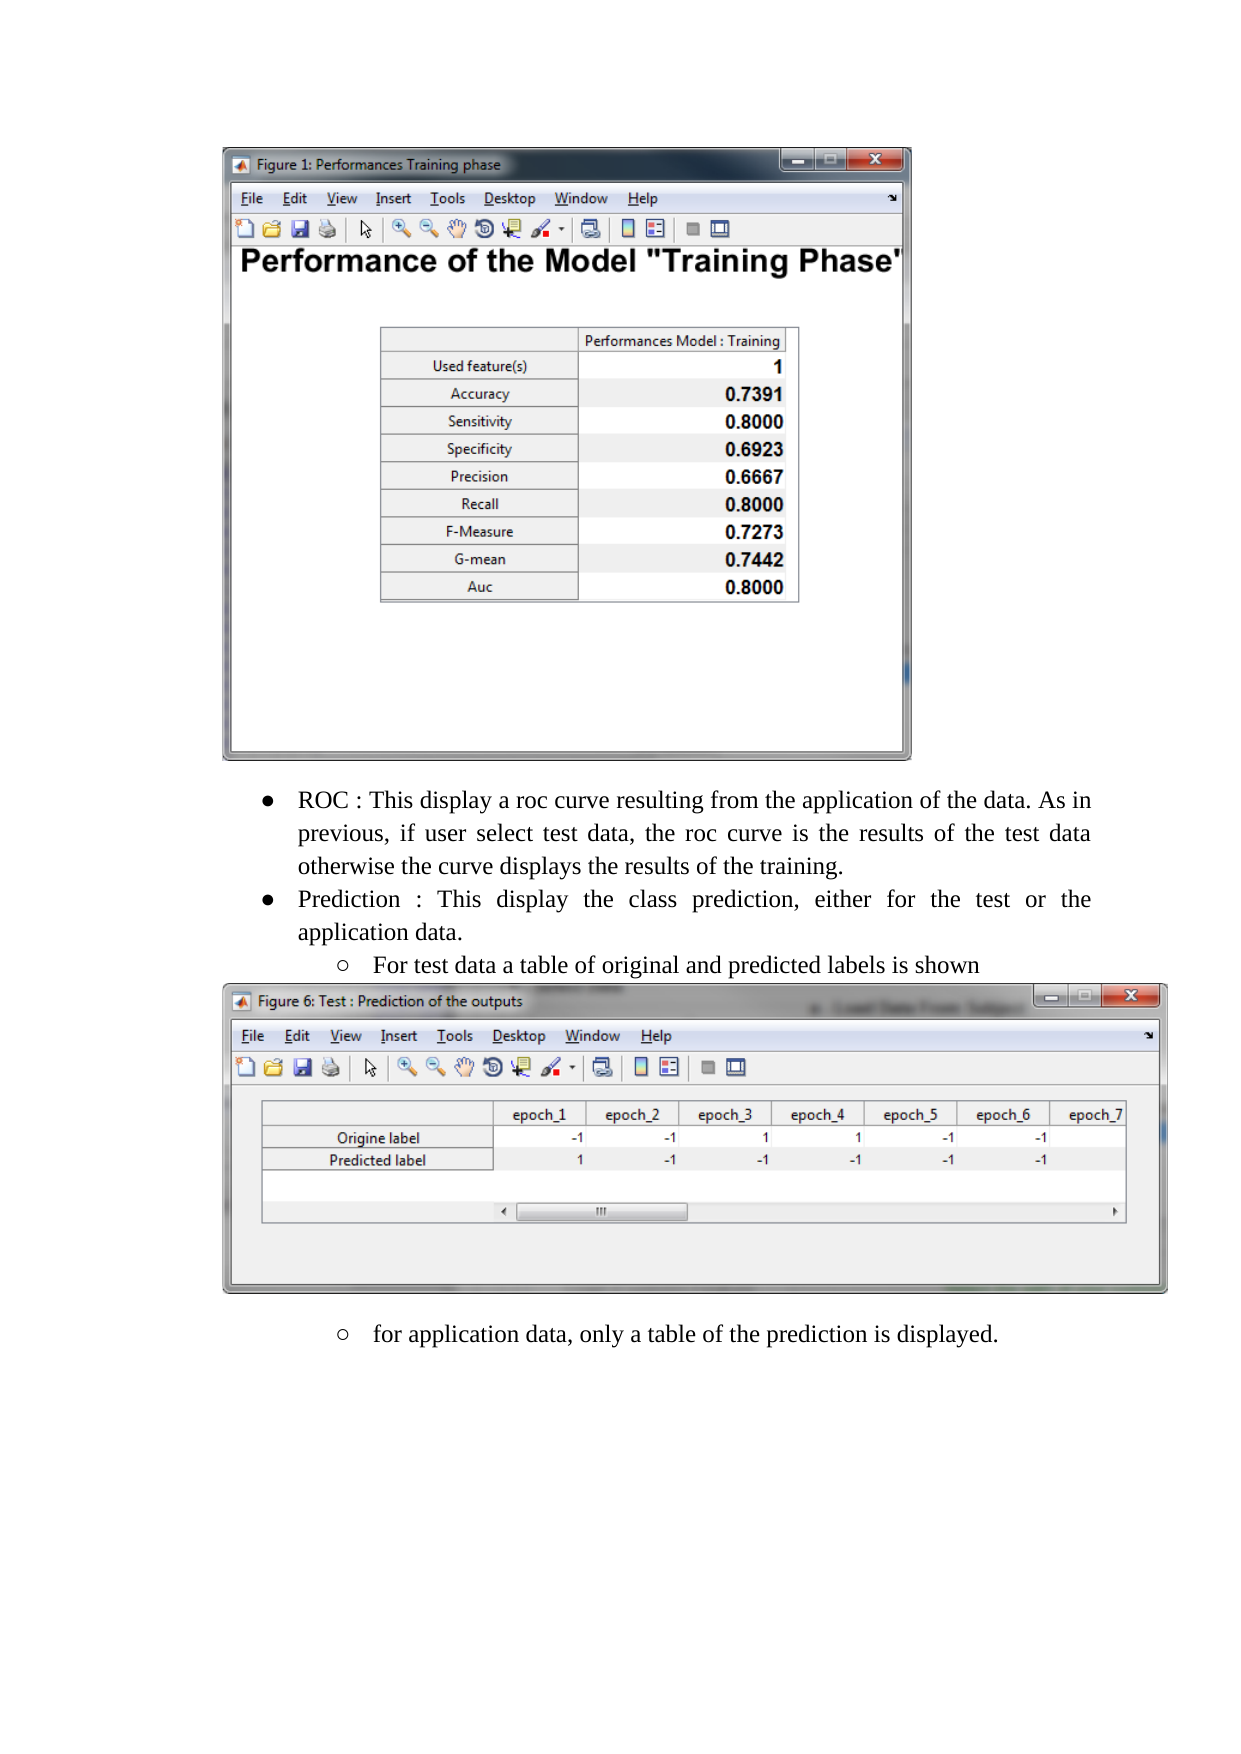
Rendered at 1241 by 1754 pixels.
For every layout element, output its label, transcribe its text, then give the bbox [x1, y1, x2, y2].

list Prediction : This display the class prediction, either for the test or the application data. [260, 884, 1093, 946]
list ROC : This display a roc curve resulting from the application of the data. As in previous, if user select test data, the roc curve is the results of the test data otherwise the curve displays the results of the training. [260, 785, 1093, 880]
picture [222, 983, 1168, 1294]
picture [222, 147, 912, 761]
list for application data, only a table of the prediction is displayed. [335, 1319, 1093, 1347]
list For test data a table of original and predicted labels is shown [335, 950, 1093, 979]
